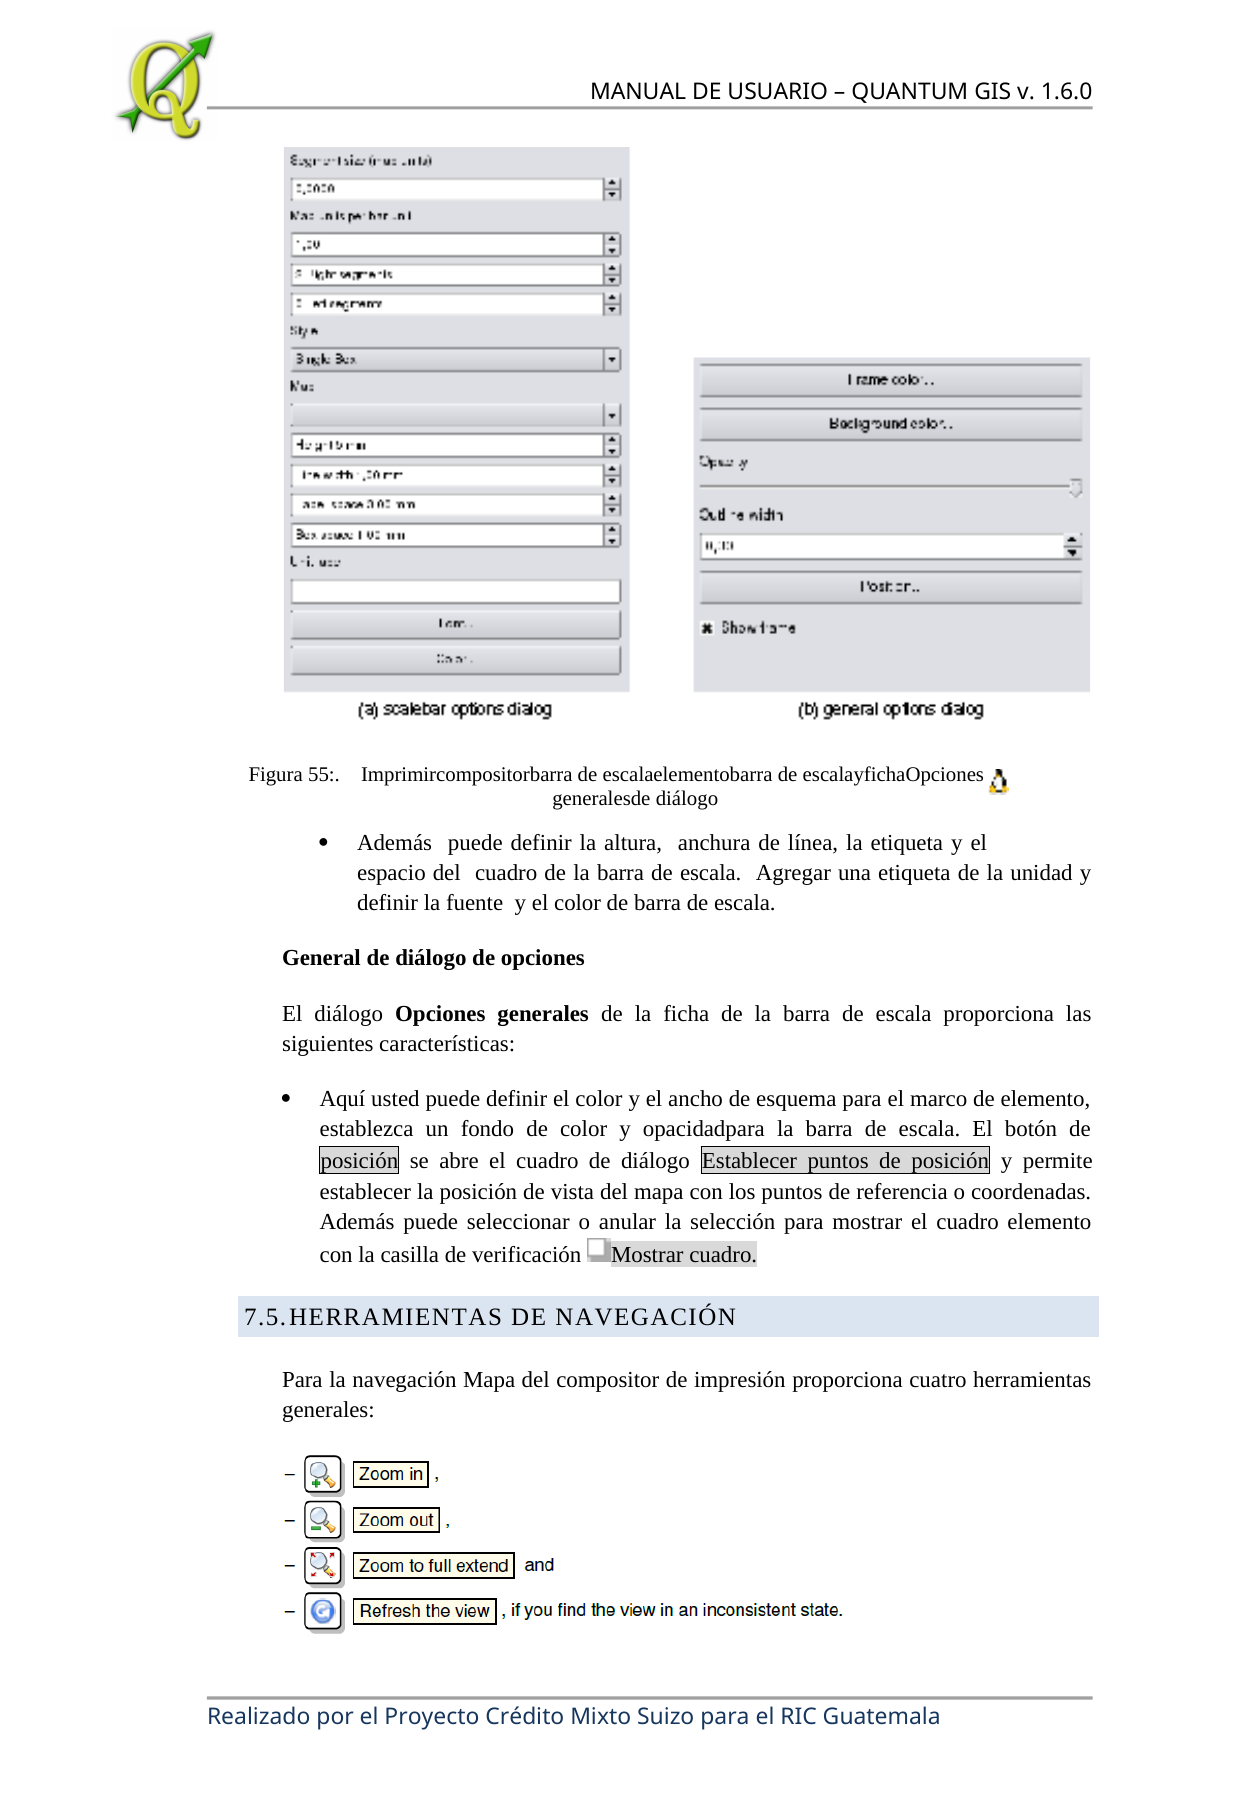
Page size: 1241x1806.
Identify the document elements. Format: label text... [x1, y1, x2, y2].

list Además puede definir la altura, anchura de línea, la etiqueta y el espacio del cuadro de la barra de escala. Agregar una etiqueta de la unidad y definir la fuente y el color de barra de escala. [319, 829, 1092, 916]
picture [281, 1451, 849, 1638]
picture [283, 147, 1091, 733]
text Imprimircompositorbarra de escalaelementobarra de escalayfichaOpciones generalesde diálogo [244, 762, 1092, 810]
text General de diálogo de opciones [282, 944, 1092, 971]
picture [111, 28, 218, 142]
list Aquí usted puede definir el color y el ancho de esquema para el marco de elemento, establezca un fondo de color y opacidadpara la barra de escala. El botón de posición se abre el cuadro de diálogo Establecer puntos de posición y permite establecer la posición de vista del mapa con los puntos de referencia o coordenadas. Además puede seleccionar o anular la selección para mostrar el cuadro elemento con la casilla de verificación Mostrar cuadro. [282, 1085, 1092, 1267]
text Para la navegación Mapa del compositor de impresión proporciona cuatro herramientas generales: [282, 1366, 1092, 1423]
picture [587, 1238, 611, 1262]
picture [988, 769, 1009, 795]
subtitle Herramientas de navegación [244, 1302, 1092, 1331]
text El diálogo Opciones generales de la ficha de la barra de escala proporciona las siguientes características: [282, 999, 1092, 1056]
